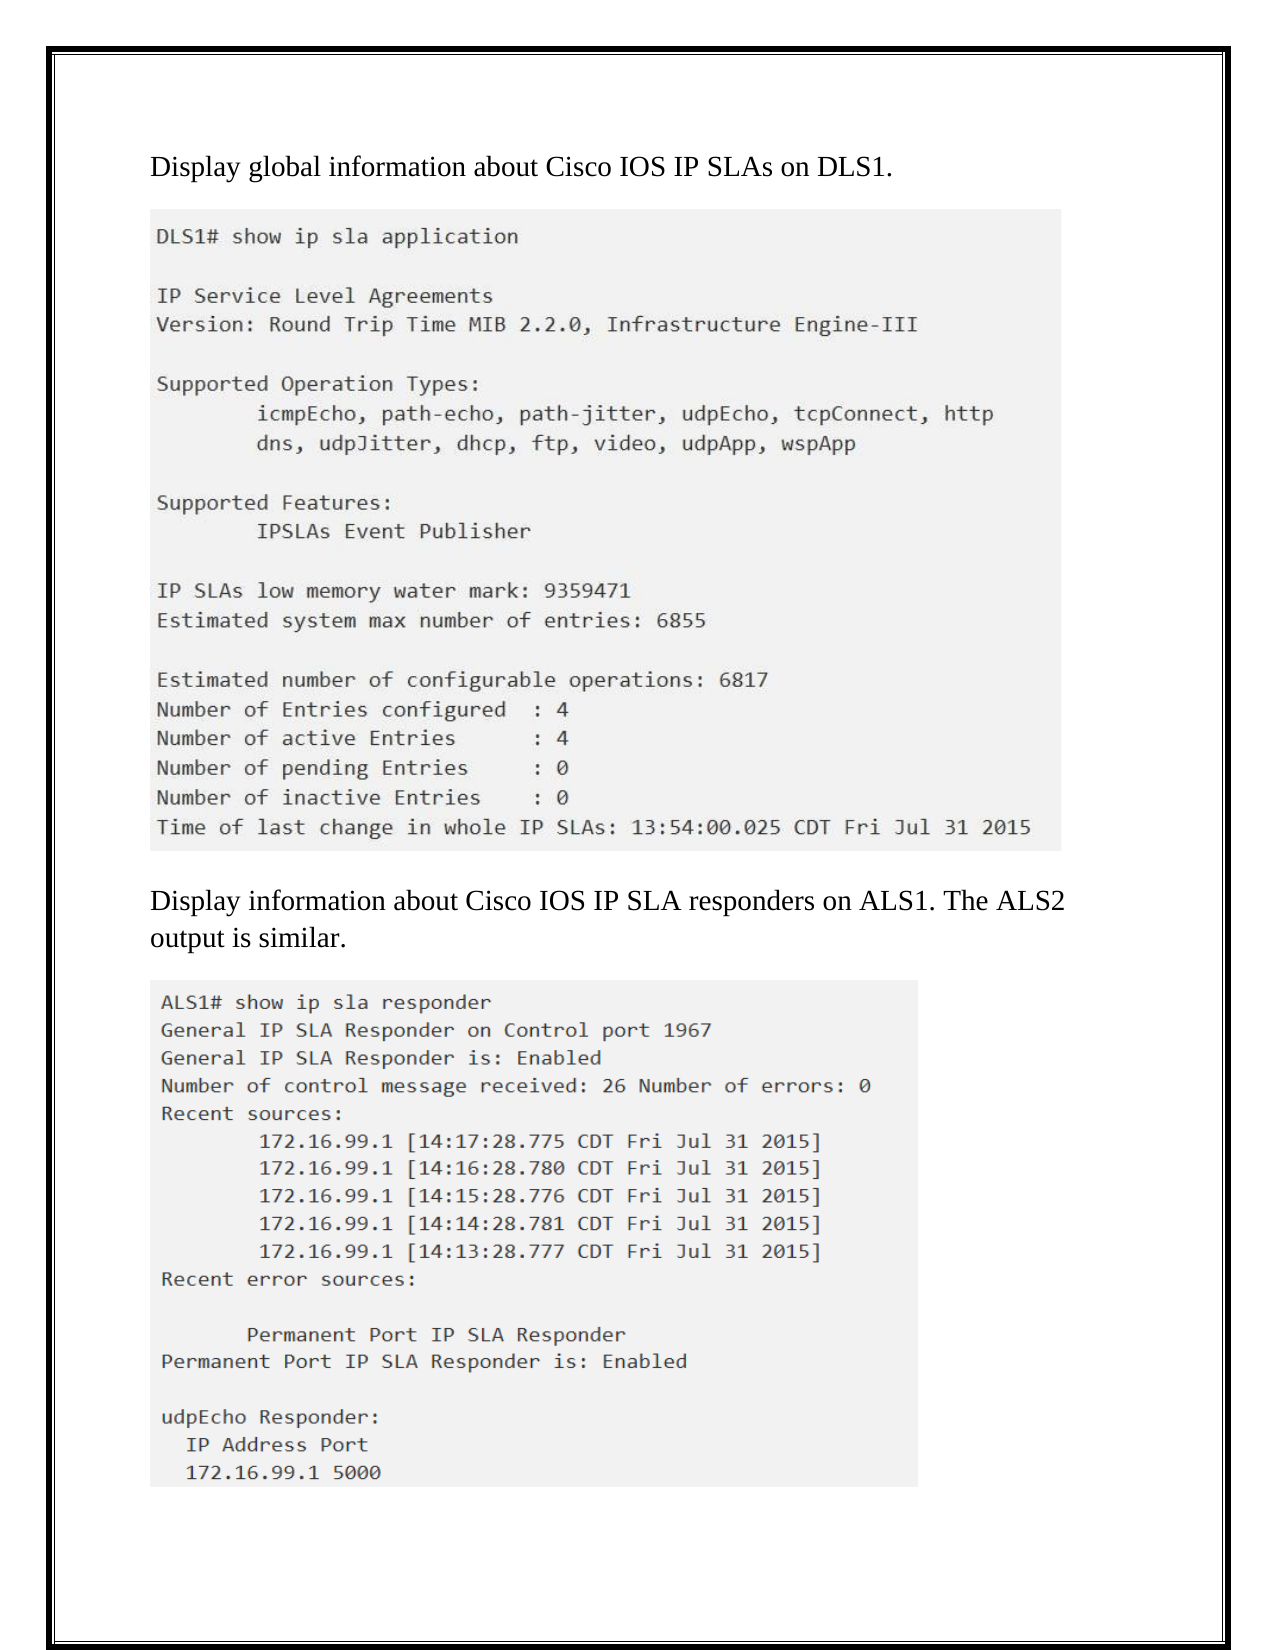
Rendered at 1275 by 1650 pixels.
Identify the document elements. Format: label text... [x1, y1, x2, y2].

text Display global information about Cisco IOS IP SLAs on DLS1. [150, 149, 1216, 183]
picture [150, 209, 1062, 235]
picture [150, 980, 919, 1487]
text Display information about Cisco IOS IP SLA responders on ALS1. The ALS2 output is similar. [150, 235, 1108, 954]
